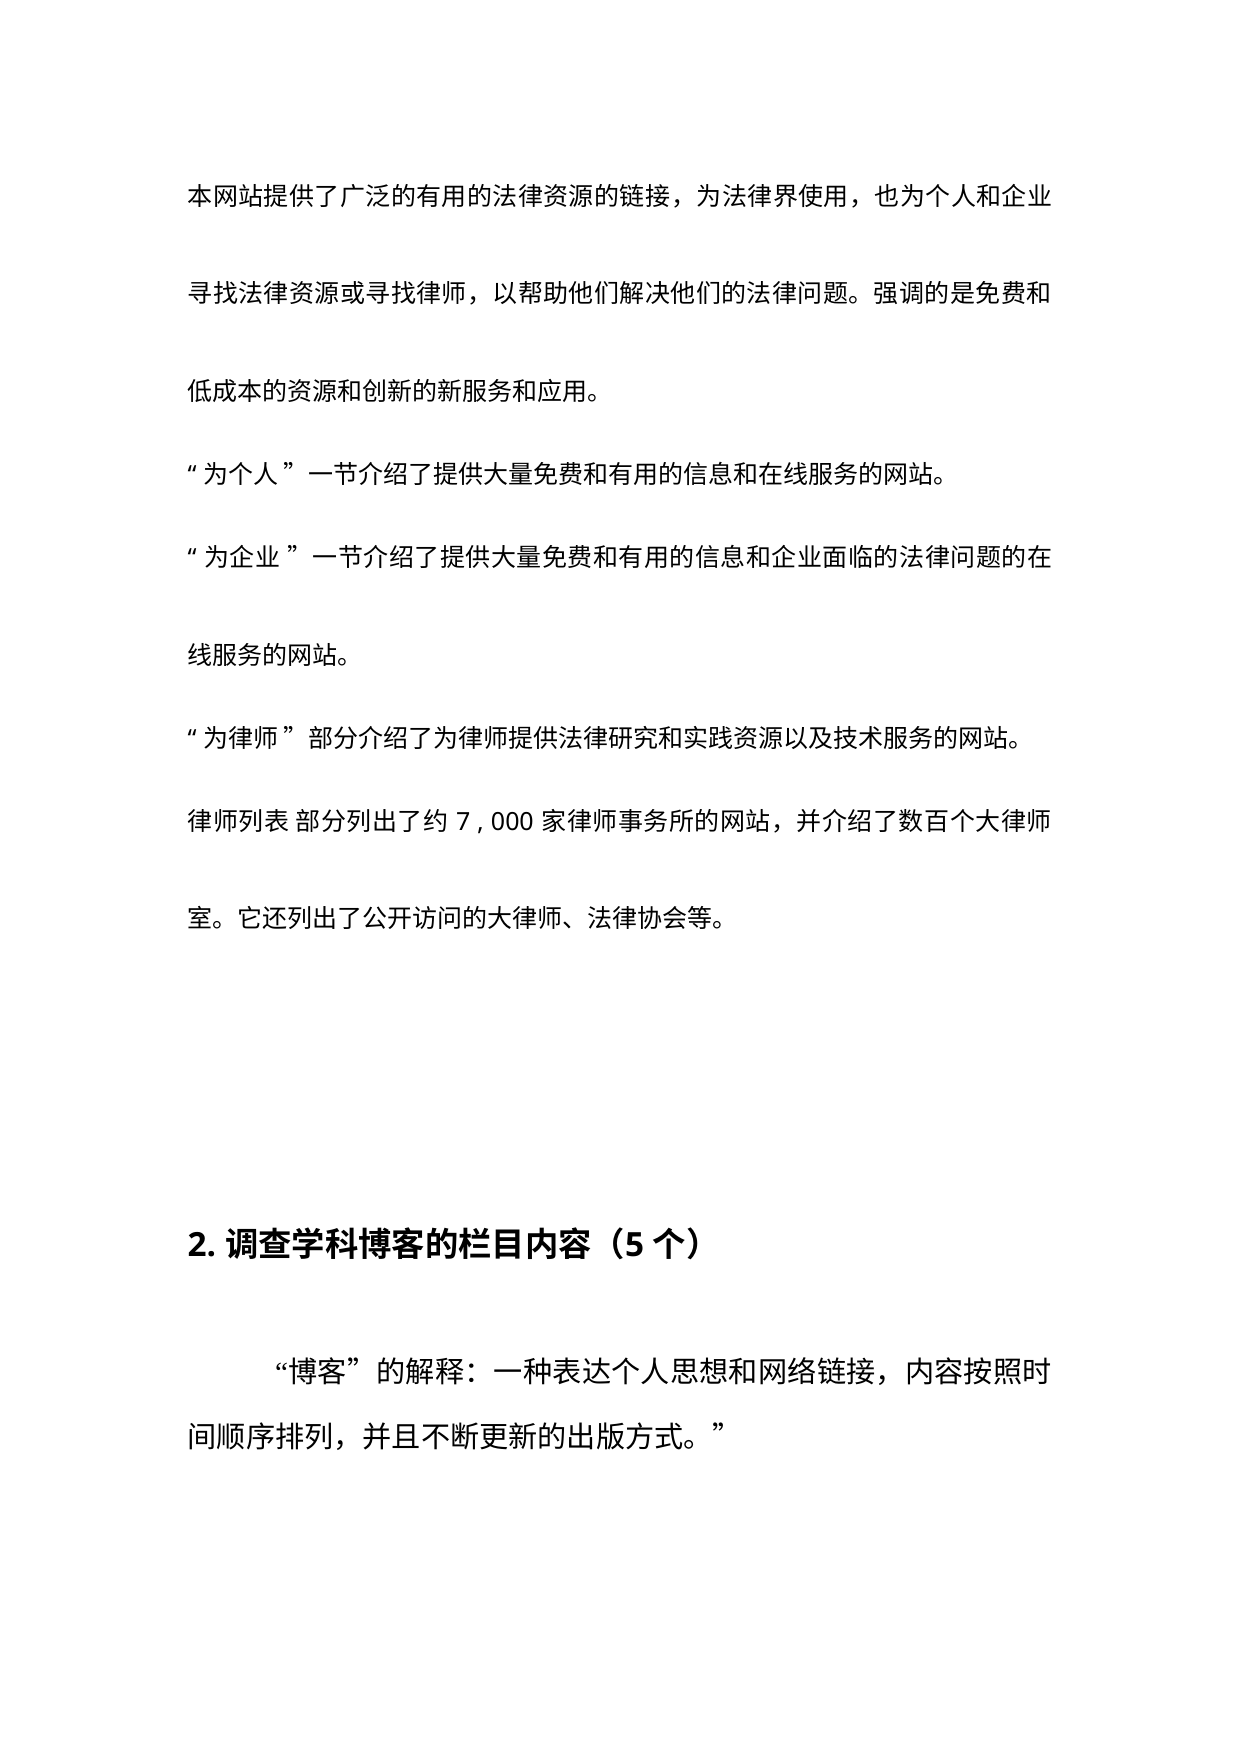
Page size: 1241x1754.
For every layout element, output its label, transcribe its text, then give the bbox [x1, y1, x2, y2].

list 本网站提供了广泛的有用的法律资源的链接，为法律界使用，也为个人和企业寻找法律资源或寻找律师，以帮助他们解决他们的法律问题。强调的是免费和低成本的资源和创新的新服务和应用。 [187, 162, 1053, 422]
list 律师列表 部分列出了约 7 , 000 家律师事务所的网站，并介绍了数百个大律师室。它还列出了公开访问的大律师、法律协会等。 [187, 787, 1053, 949]
subtitle 调查学科博客的栏目内容（5 个） [187, 1210, 1053, 1275]
list “ 为个人 ”一节介绍了提供大量免费和有用的信息和在线服务的网站。 [187, 440, 1053, 505]
list “博客”的解释：一种表达个人思想和网络链接，内容按照时间顺序排列，并且不断更新的出版方式。” [187, 1337, 1053, 1467]
list “ 为律师 ”部分介绍了为律师提供法律研究和实践资源以及技术服务的网站。 [187, 704, 1053, 769]
list “ 为企业 ”一节介绍了提供大量免费和有用的信息和企业面临的法律问题的在线服务的网站。 [187, 523, 1053, 686]
